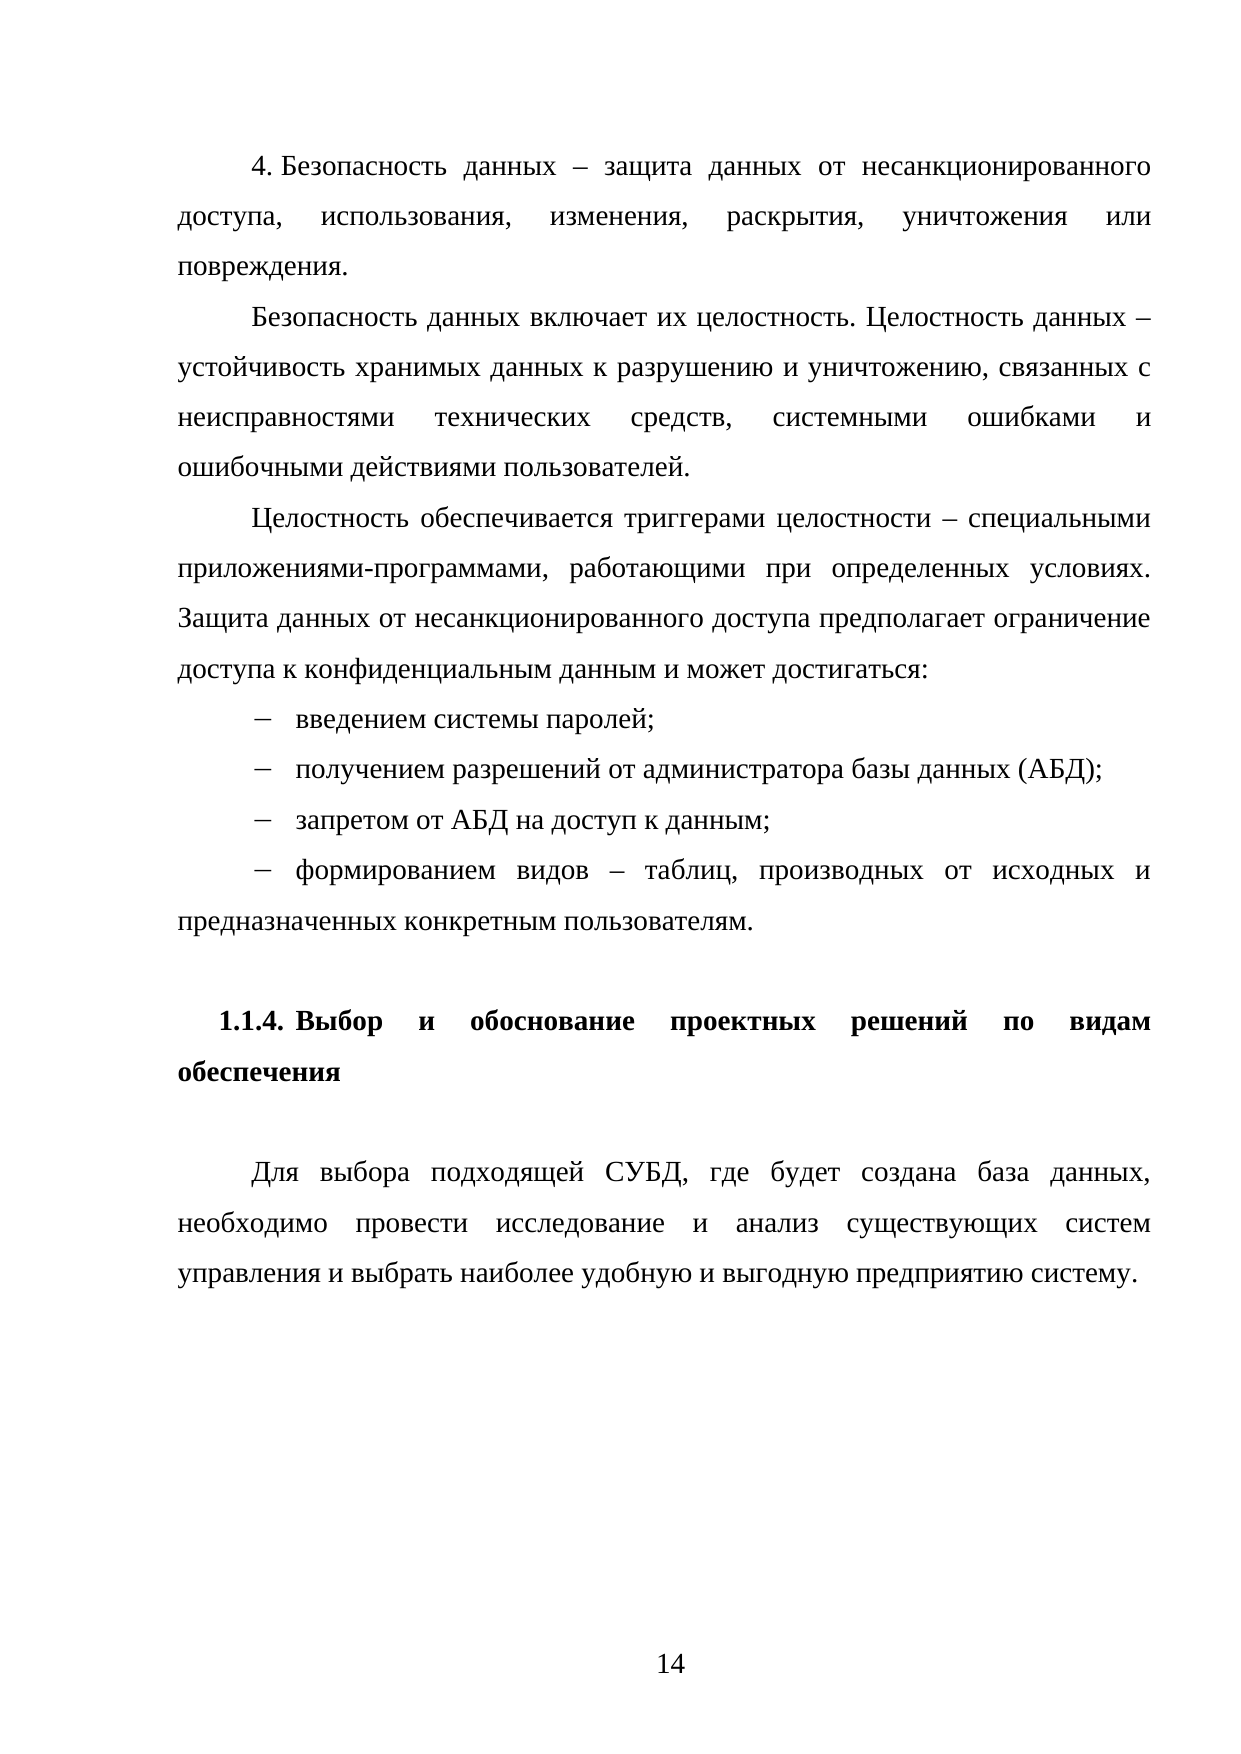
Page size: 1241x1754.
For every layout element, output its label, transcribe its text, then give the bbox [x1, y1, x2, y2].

list формированием видов – таблиц, производных от исходных и предназначенных конкретным пользователям. [177, 852, 1152, 936]
list запретом от АБД на доступ к данным; [177, 802, 1152, 836]
list получением разрешений от администратора базы данных (АБД); [177, 752, 1152, 785]
list введением системы паролей; [177, 701, 1152, 735]
text Целостность обеспечивается триггерами целостности – специальными приложениями-программами, работающими при определенных условиях. Защита данных от несанкционированного доступа предполагает ограничение доступа к конфиденциальным данным и может достигаться: [177, 500, 1152, 684]
text Выбор и обоснование проектных решений по видам обеспечения [177, 1003, 1152, 1087]
text Безопасность данных включает их целостность. Целостность данных – устойчивость хранимых данных к разрушению и уничтожению, связанных с неисправностями технических средств, системными ошибками и ошибочными действиями пользователей. [177, 299, 1152, 483]
text Для выбора подходящей СУБД, где будет создана база данных, необходимо провести исследование и анализ существующих систем управления и выбрать наиболее удобную и выгодную предприятию систему. [177, 1154, 1152, 1288]
list Безопасность данных – защита данных от несанкционированного доступа, использования, изменения, раскрытия, уничтожения или повреждения. [177, 148, 1152, 282]
